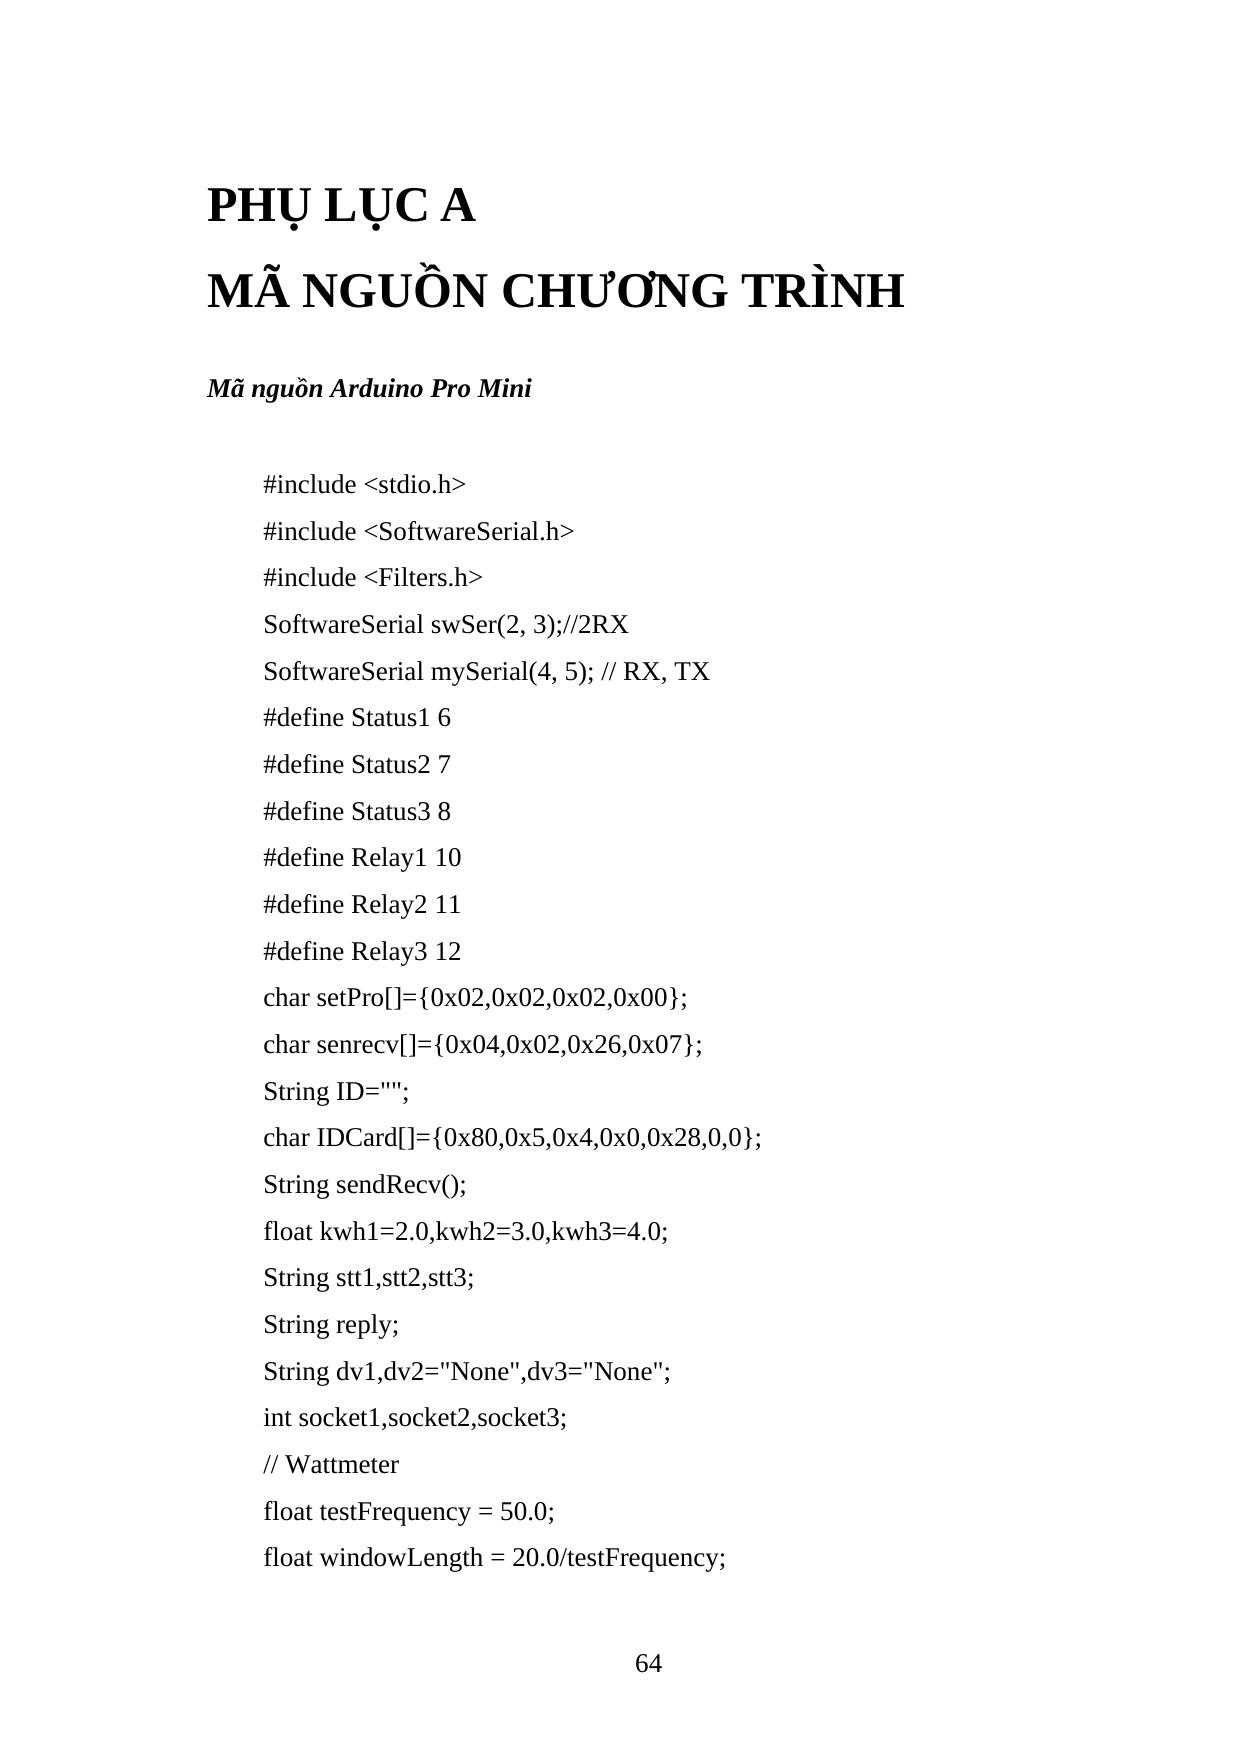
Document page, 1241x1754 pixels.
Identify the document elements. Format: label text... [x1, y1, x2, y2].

text float testFrequency = 50.0; [263, 1495, 1090, 1526]
text char IDCard[]={0x80,0x5,0x4,0x0,0x28,0,0}; [263, 1121, 1090, 1153]
text #define Relay2 11 [263, 888, 1090, 919]
subtitle PHỤ LỤC A MÃ NGUỒN CHƯƠNG TRÌNH [207, 175, 1090, 319]
text #define Relay3 12 [263, 935, 1090, 966]
text float kwh1=2.0,kwh2=3.0,kwh3=4.0; [263, 1215, 1090, 1246]
text // Wattmeter [263, 1448, 1090, 1479]
text #include <stdio.h> [263, 468, 1090, 499]
text char setPro[]={0x02,0x02,0x02,0x00}; [263, 981, 1090, 1013]
text Mã nguồn Arduino Pro Mini [207, 372, 1090, 404]
text #include <SoftwareSerial.h> [263, 515, 1090, 546]
text #include <Filters.h> [263, 561, 1090, 593]
text SoftwareSerial mySerial(4, 5); // RX, TX [263, 655, 1090, 686]
text #define Relay1 10 [263, 841, 1090, 873]
text float windowLength = 20.0/testFrequency; [263, 1541, 1090, 1573]
text #define Status1 6 [263, 701, 1090, 733]
text String dv1,dv2="None",dv3="None"; [263, 1355, 1090, 1386]
text int socket1,socket2,socket3; [263, 1401, 1090, 1433]
text String sendRecv(); [263, 1168, 1090, 1199]
text String ID=""; [263, 1075, 1090, 1106]
text char senrecv[]={0x04,0x02,0x26,0x07}; [263, 1028, 1090, 1059]
text SoftwareSerial swSer(2, 3);//2RX [263, 608, 1090, 639]
text #define Status3 8 [263, 795, 1090, 826]
text #define Status2 7 [263, 748, 1090, 779]
text String stt1,stt2,stt3; [263, 1261, 1090, 1293]
text String reply; [263, 1308, 1090, 1339]
